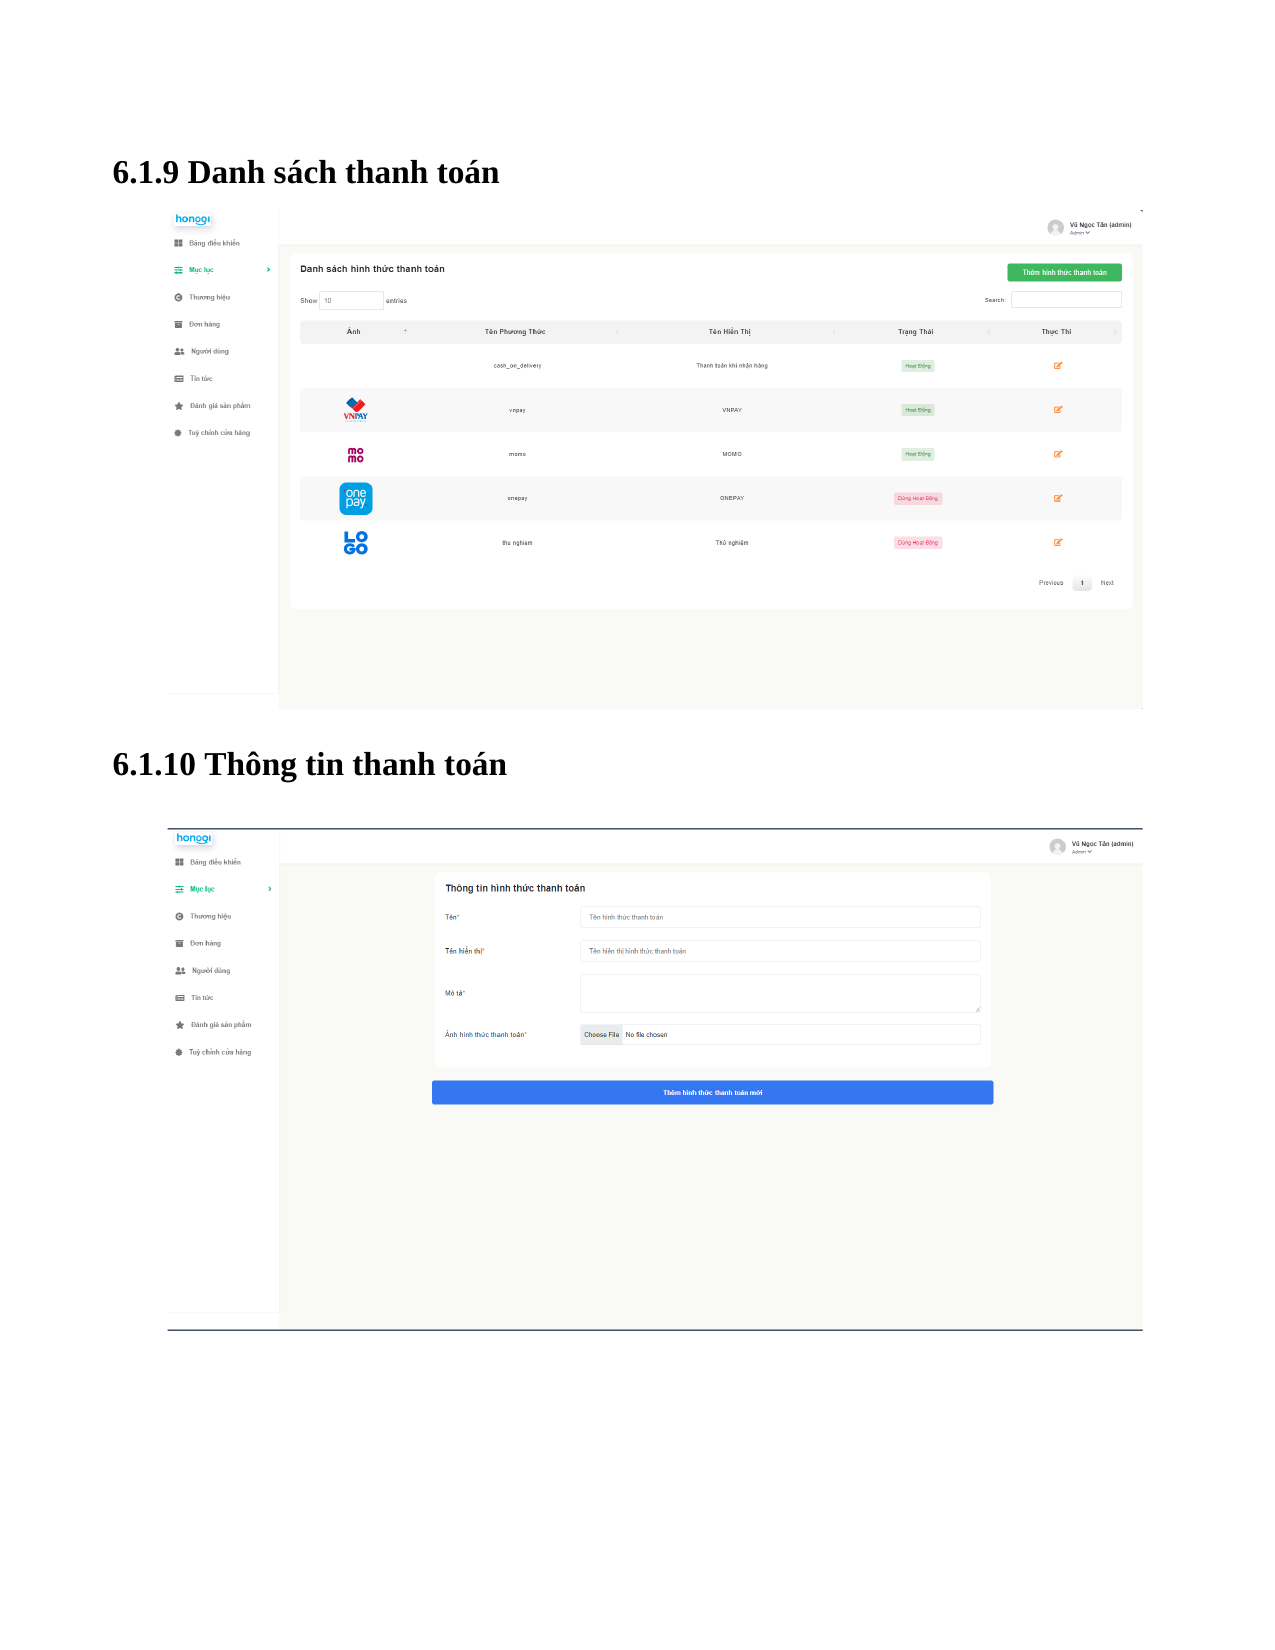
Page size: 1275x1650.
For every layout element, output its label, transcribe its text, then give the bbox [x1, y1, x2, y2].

picture [167, 210, 1143, 709]
subtitle 6.1.9 Danh sách thanh toán [112, 153, 1198, 191]
subtitle 6.1.10 Thông tin thanh toán [112, 744, 1198, 783]
picture [167, 828, 1143, 1331]
